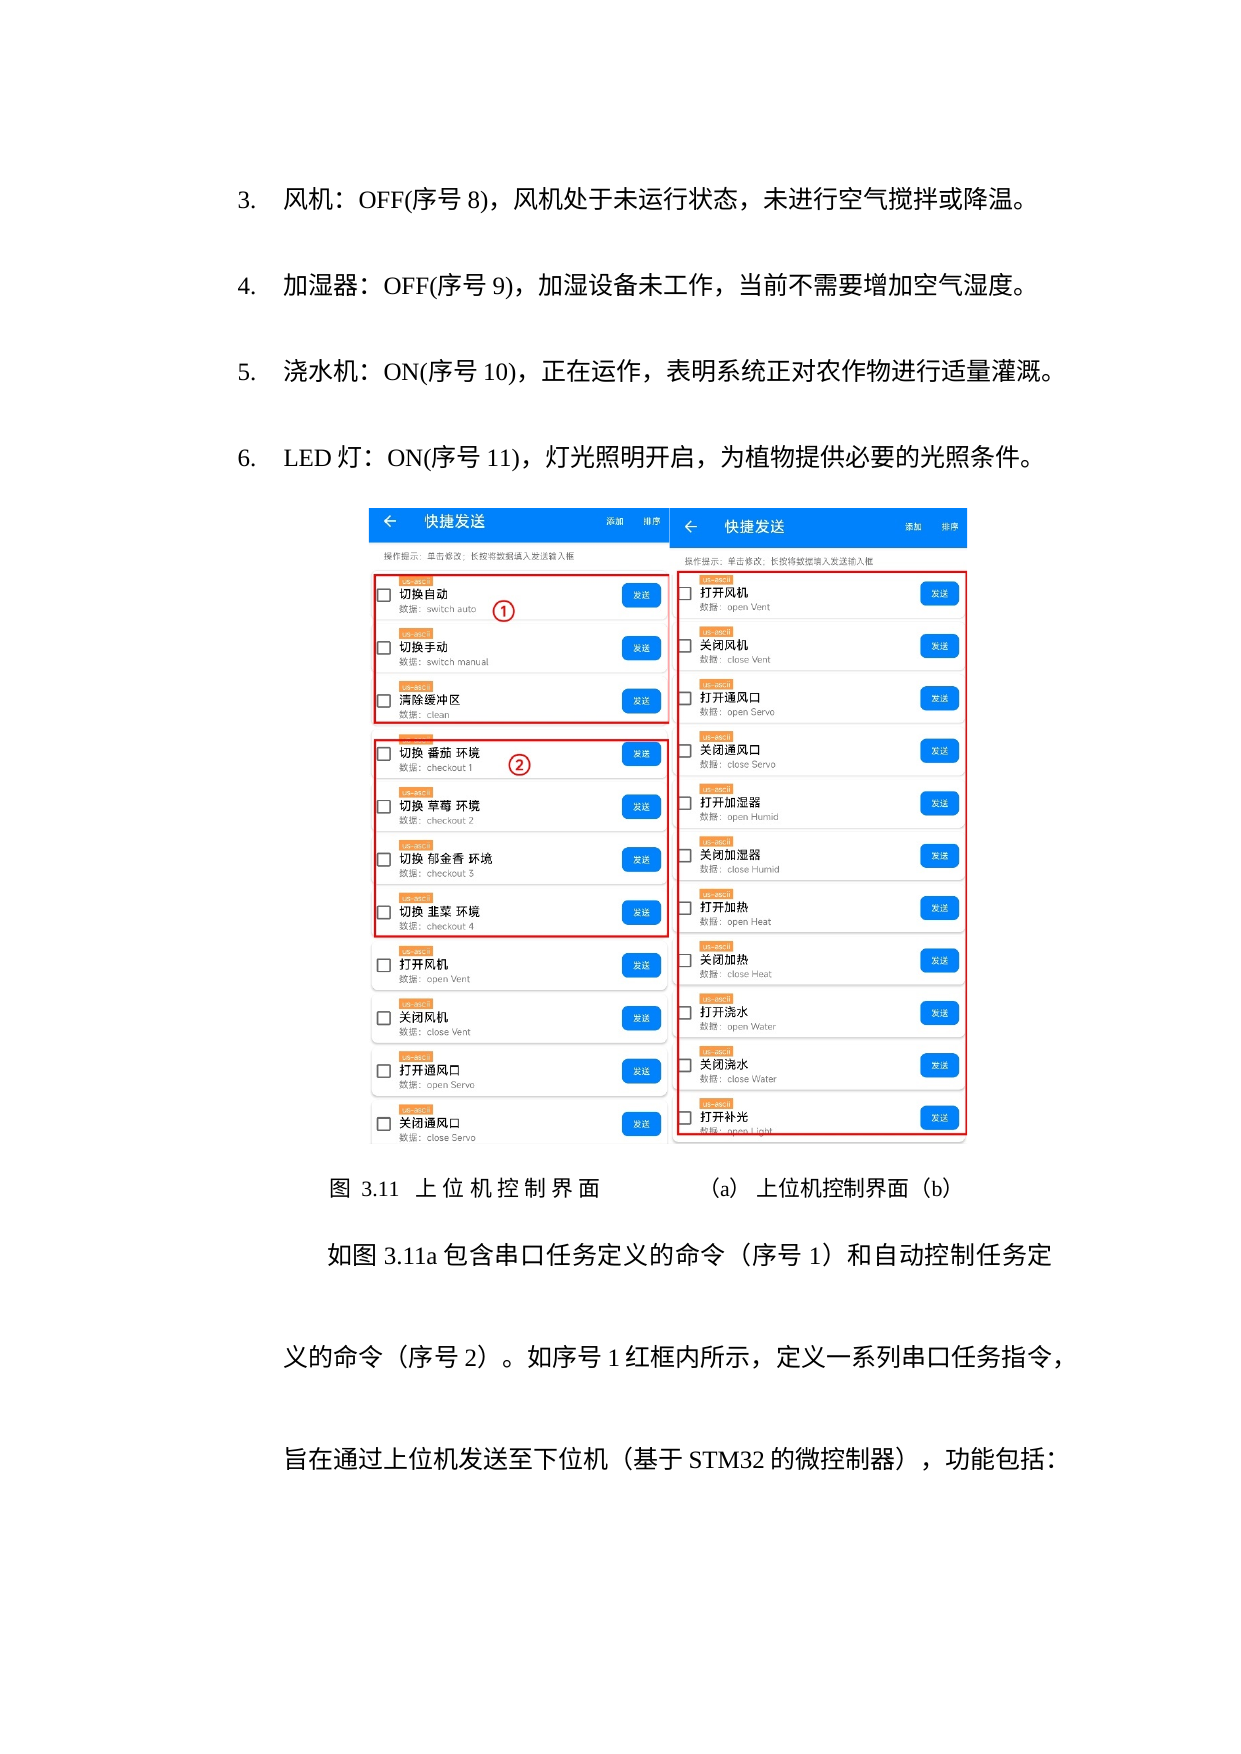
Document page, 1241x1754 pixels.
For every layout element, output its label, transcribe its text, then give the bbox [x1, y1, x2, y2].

list 加湿器：OFF(序号9)，加湿设备未工作，当前不需要增加空气湿度。 [237, 250, 1053, 318]
picture [368, 508, 968, 1144]
list 浇水机：ON(序号10)，正在运作，表明系统正对农作物进行适量灌溉。 [237, 336, 1053, 404]
list LED灯：ON(序号11)，灯光照明开启，为植物提供必要的光照条件。 [237, 422, 1053, 490]
text 如图3.11a包含串口任务定义的命令（序号1）和自动控制任务定义的命令（序号2）。如序号1红框内所示，定义一系列串口任务指令，旨在通过上位机发送至下位机（基于STM32的微控制器），功能包括： [283, 1220, 1053, 1492]
text 图3.11 上位机控制界面（a） 上位机控制界面（b） [243, 1170, 601, 1204]
text 图3.11 上位机控制界面（a） 上位机控制界面（b） [698, 1170, 1056, 1204]
list 风机：OFF(序号8)，风机处于未运行状态，未进行空气搅拌或降温。 [237, 164, 1053, 232]
